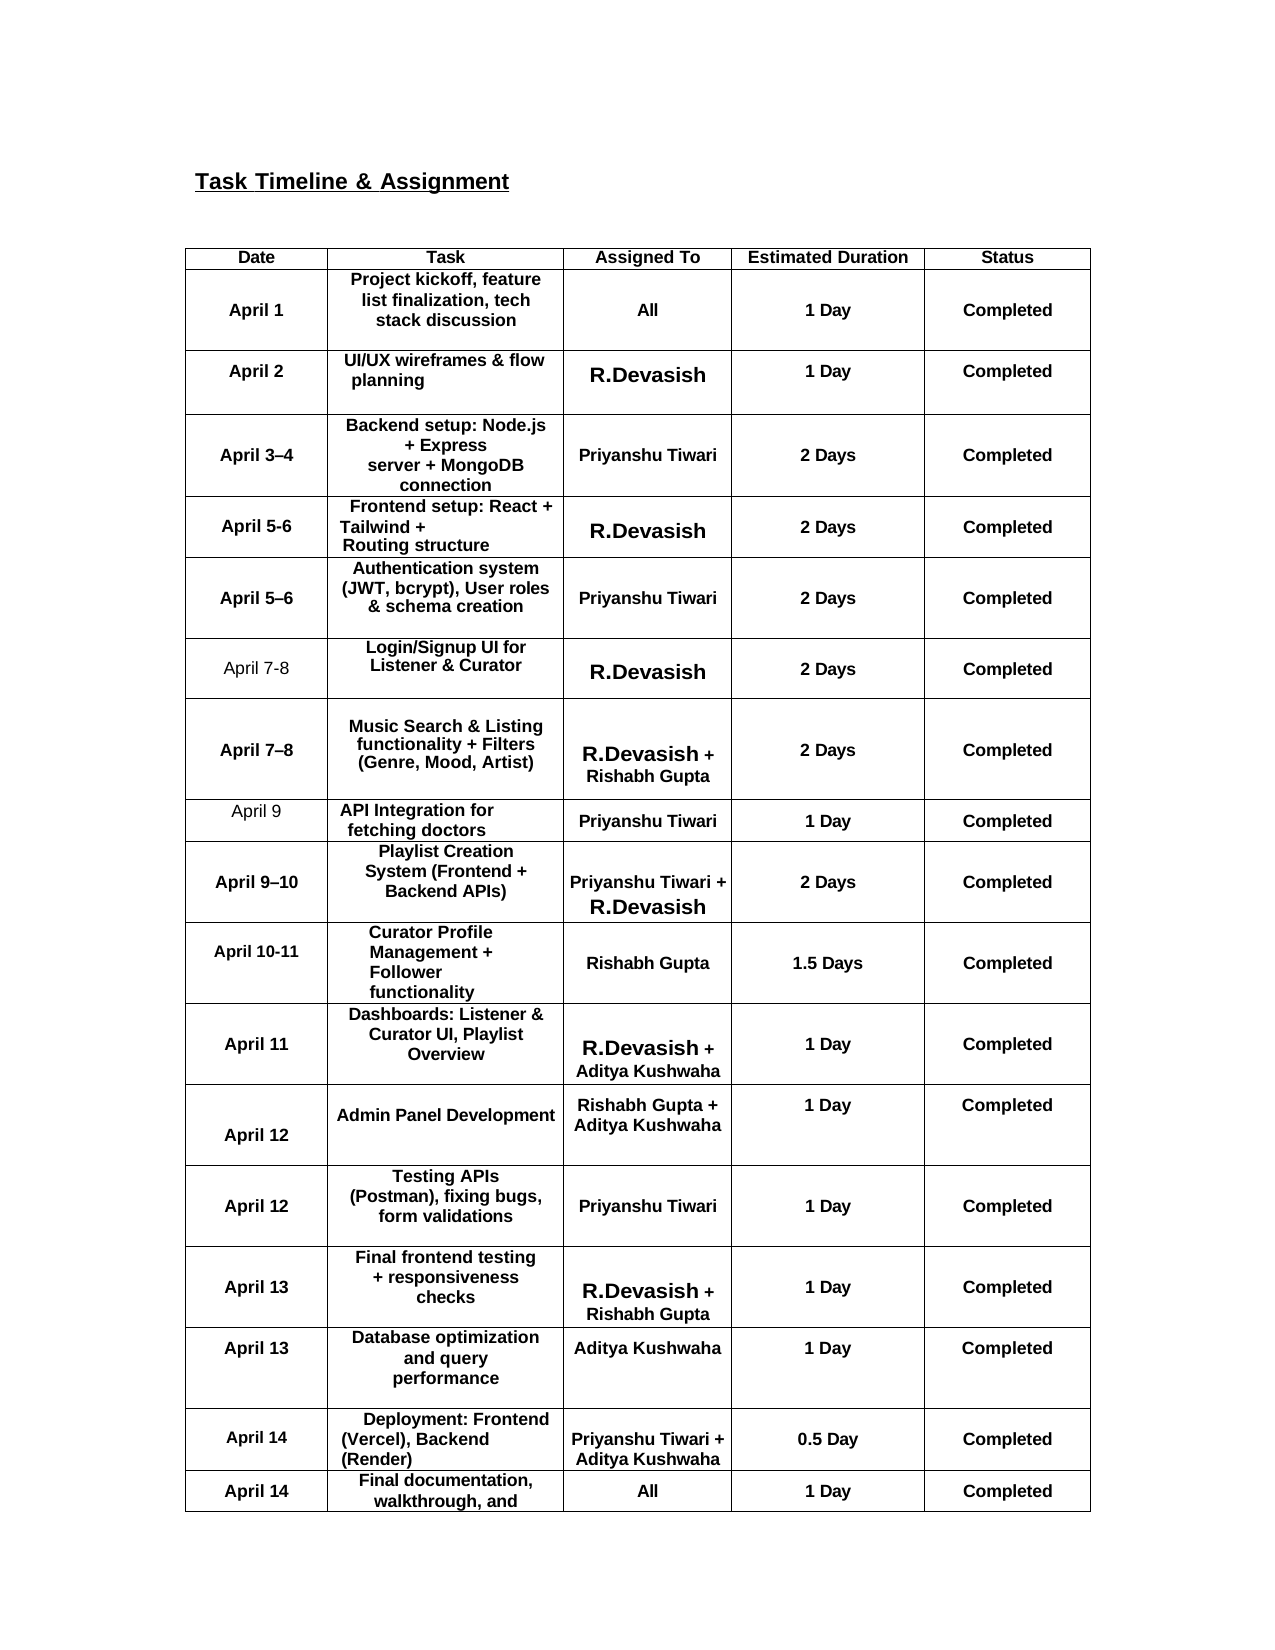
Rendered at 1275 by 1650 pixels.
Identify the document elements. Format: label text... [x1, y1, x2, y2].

table_cell Completed [925, 842, 1090, 922]
table_cell Login/Signup UI for Listener & Curator [328, 639, 563, 698]
table_cell R.Devasish [564, 639, 731, 698]
table_header Task [328, 249, 563, 268]
table_cell R.Devasish + Rishabh Gupta [564, 699, 731, 799]
table_cell April 9 [186, 800, 327, 841]
table_cell Project kickoff, feature list finalization, tech stack discussion [328, 270, 563, 349]
table_cell Completed [925, 699, 1090, 799]
table_cell API Integration for fetching doctors [328, 800, 563, 841]
table_header Estimated Duration [732, 249, 924, 268]
table_cell Final frontend testing + responsiveness checks [328, 1247, 563, 1327]
table_cell 1 Day [732, 270, 924, 349]
table_cell Completed [925, 1409, 1090, 1469]
table_cell Completed [925, 800, 1090, 841]
table_cell Priyanshu Tiwari [564, 800, 731, 841]
table_cell 2 Days [732, 639, 924, 698]
table_cell Testing APIs (Postman), fixing bugs, form validations [328, 1166, 563, 1246]
table_cell April 5–6 [186, 558, 327, 637]
table_cell Playlist Creation System (Frontend + Backend APIs) [328, 842, 563, 922]
table_cell 1 Day [732, 1471, 924, 1511]
table_cell Completed [925, 497, 1090, 557]
table_cell 1 Day [732, 1247, 924, 1327]
table_cell Completed [925, 415, 1090, 496]
table_cell Completed [925, 351, 1090, 414]
table_cell R.Devasish [564, 351, 731, 414]
table_cell 1 Day [732, 1004, 924, 1084]
table_cell Priyanshu Tiwari + Aditya Kushwaha [564, 1409, 731, 1469]
table_cell R.Devasish [564, 497, 731, 557]
table_cell Frontend setup: React + Tailwind + Routing structure [328, 497, 563, 557]
table_cell 1 Day [732, 1328, 924, 1408]
table_cell 1 Day [732, 351, 924, 414]
table_cell R.Devasish + Rishabh Gupta [564, 1247, 731, 1327]
table_cell Aditya Kushwaha [564, 1328, 731, 1408]
table_cell Rishabh Gupta + Aditya Kushwaha [564, 1085, 731, 1165]
table_cell All [564, 1471, 731, 1511]
table_cell UI/UX wireframes & flow planning [328, 351, 563, 414]
table_cell Admin Panel Development [328, 1085, 563, 1165]
table_cell 0.5 Day [732, 1409, 924, 1469]
table_cell 2 Days [732, 497, 924, 557]
table_cell April 13 [186, 1247, 327, 1327]
table_cell April 14 [186, 1409, 327, 1469]
table_cell Completed [925, 1247, 1090, 1327]
table_cell April 14 [186, 1471, 327, 1511]
table_cell Completed [925, 558, 1090, 637]
table_cell Completed [925, 1166, 1090, 1246]
table_cell Completed [925, 1004, 1090, 1084]
table_header Date [186, 249, 327, 268]
table_cell 1 Day [732, 1085, 924, 1165]
table_cell Completed [925, 1471, 1090, 1511]
table_cell Backend setup: Node.js + Express server + MongoDB connection [328, 415, 563, 496]
table_cell Priyanshu Tiwari [564, 1166, 731, 1246]
table_cell 2 Days [732, 415, 924, 496]
table_cell 1 Day [732, 800, 924, 841]
table_cell Completed [925, 270, 1090, 349]
table_cell 2 Days [732, 842, 924, 922]
table_cell 2 Days [732, 699, 924, 799]
table_cell Priyanshu Tiwari + R.Devasish [564, 842, 731, 922]
table_cell Deployment: Frontend (Vercel), Backend (Render) [328, 1409, 563, 1469]
table_cell April 7-8 [186, 639, 327, 698]
table_cell 1 Day [732, 1166, 924, 1246]
table_cell 1.5 Days [732, 923, 924, 1003]
table_cell April 11 [186, 1004, 327, 1084]
table_cell Completed [925, 639, 1090, 698]
table_cell April 2 [186, 351, 327, 414]
table_cell Rishabh Gupta [564, 923, 731, 1003]
table_cell All [564, 270, 731, 349]
table_cell April 10-11 [186, 923, 327, 1003]
table_cell Completed [925, 923, 1090, 1003]
table_cell Database optimization and query performance [328, 1328, 563, 1408]
table_cell April 9–10 [186, 842, 327, 922]
table_cell 2 Days [732, 558, 924, 637]
table_cell April 13 [186, 1328, 327, 1408]
table_cell Dashboards: Listener & Curator UI, Playlist Overview [328, 1004, 563, 1084]
table_cell Curator Profile Management + Follower functionality [328, 923, 563, 1003]
table_cell April 5-6 [186, 497, 327, 557]
table_cell Completed [925, 1085, 1090, 1165]
table_cell April 7–8 [186, 699, 327, 799]
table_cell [328, 1471, 563, 1511]
table_cell R.Devasish + Aditya Kushwaha [564, 1004, 731, 1084]
table_cell Music Search & Listing functionality + Filters (Genre, Mood, Artist) [328, 699, 563, 799]
table_cell Priyanshu Tiwari [564, 558, 731, 637]
table_cell April 3–4 [186, 415, 327, 496]
table_cell Authentication system (JWT, bcrypt), User roles & schema creation [328, 558, 563, 637]
table_header Assigned To [564, 249, 731, 268]
table_cell Completed [925, 1328, 1090, 1408]
table_cell April 12 [186, 1166, 327, 1246]
text Task Timeline & Assignment [195, 168, 1200, 194]
table_cell April 12 [186, 1085, 327, 1165]
table_cell Priyanshu Tiwari [564, 415, 731, 496]
table_header Status [925, 249, 1090, 268]
table_cell April 1 [186, 270, 327, 349]
